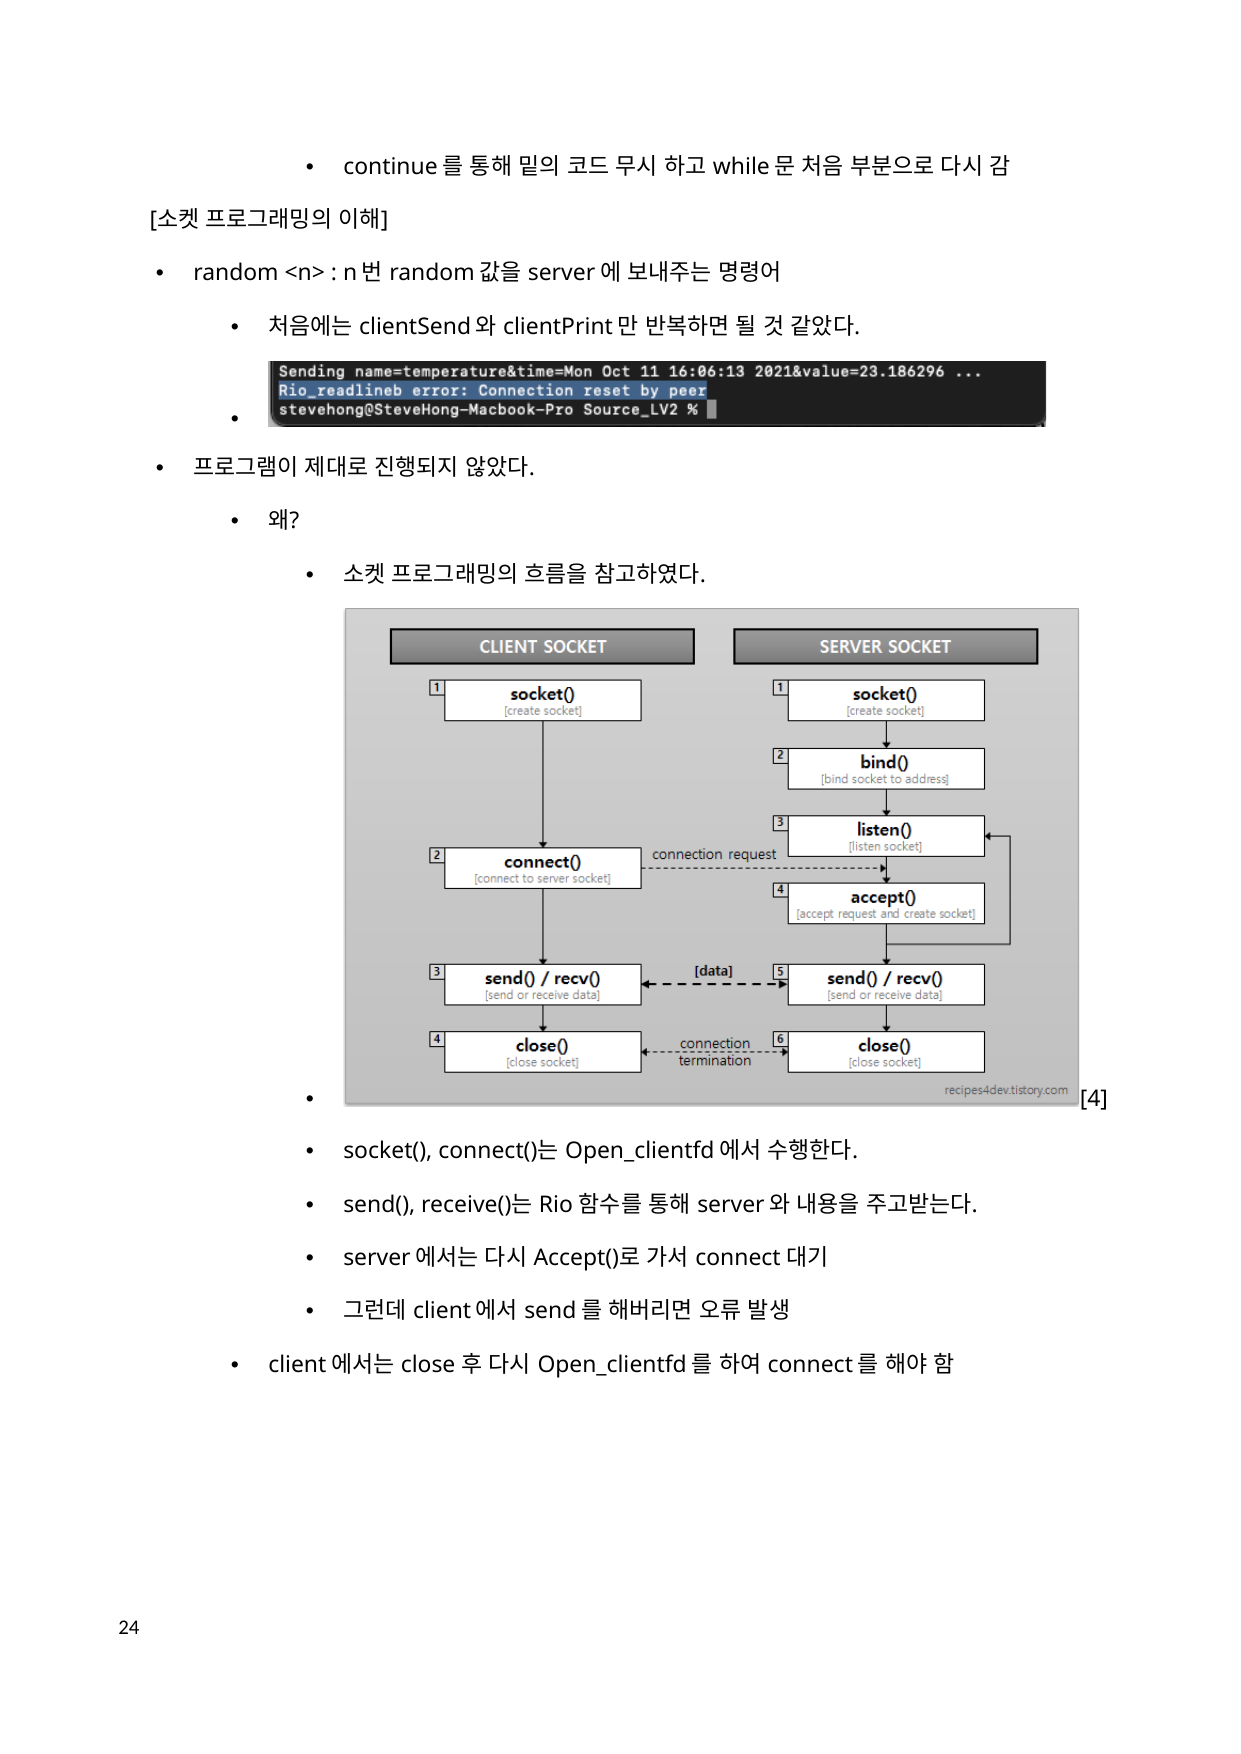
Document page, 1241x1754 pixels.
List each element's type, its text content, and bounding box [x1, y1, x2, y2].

list send(), receive()는 Rio 함수를 통해 server와 내용을 주고받는다. [306, 1185, 1122, 1219]
list 프로그램이 제대로 진행되지 않았다. [156, 449, 1122, 482]
list random <n> : n번 random값을 server에 보내주는 명령어 [156, 254, 1122, 288]
text [소켓 프로그래밍의 이해] [149, 201, 1122, 234]
picture [343, 608, 1080, 1107]
picture [268, 361, 1047, 427]
list socket(), connect()는 Open_clientfd에서 수행한다. [306, 1132, 1122, 1165]
list client에서는 close 후 다시 Open_clientfd를 하여 connect를 해야 함 [231, 1345, 1122, 1379]
list 소켓 프로그래밍의 흐름을 참고하였다. [306, 556, 1122, 589]
list continue를 통해 밑의 코드 무시 하고 while문 처음 부분으로 다시 감 [306, 148, 1122, 181]
list 처음에는 clientSend와 clientPrint만 반복하면 될 것 같았다. [231, 308, 1122, 341]
list 그런데 client에서 send를 해버리면 오류 발생 [306, 1292, 1122, 1325]
list server에서는 다시 Accept()로 가서 connect 대기 [306, 1239, 1122, 1272]
list 왜? [231, 502, 1122, 536]
